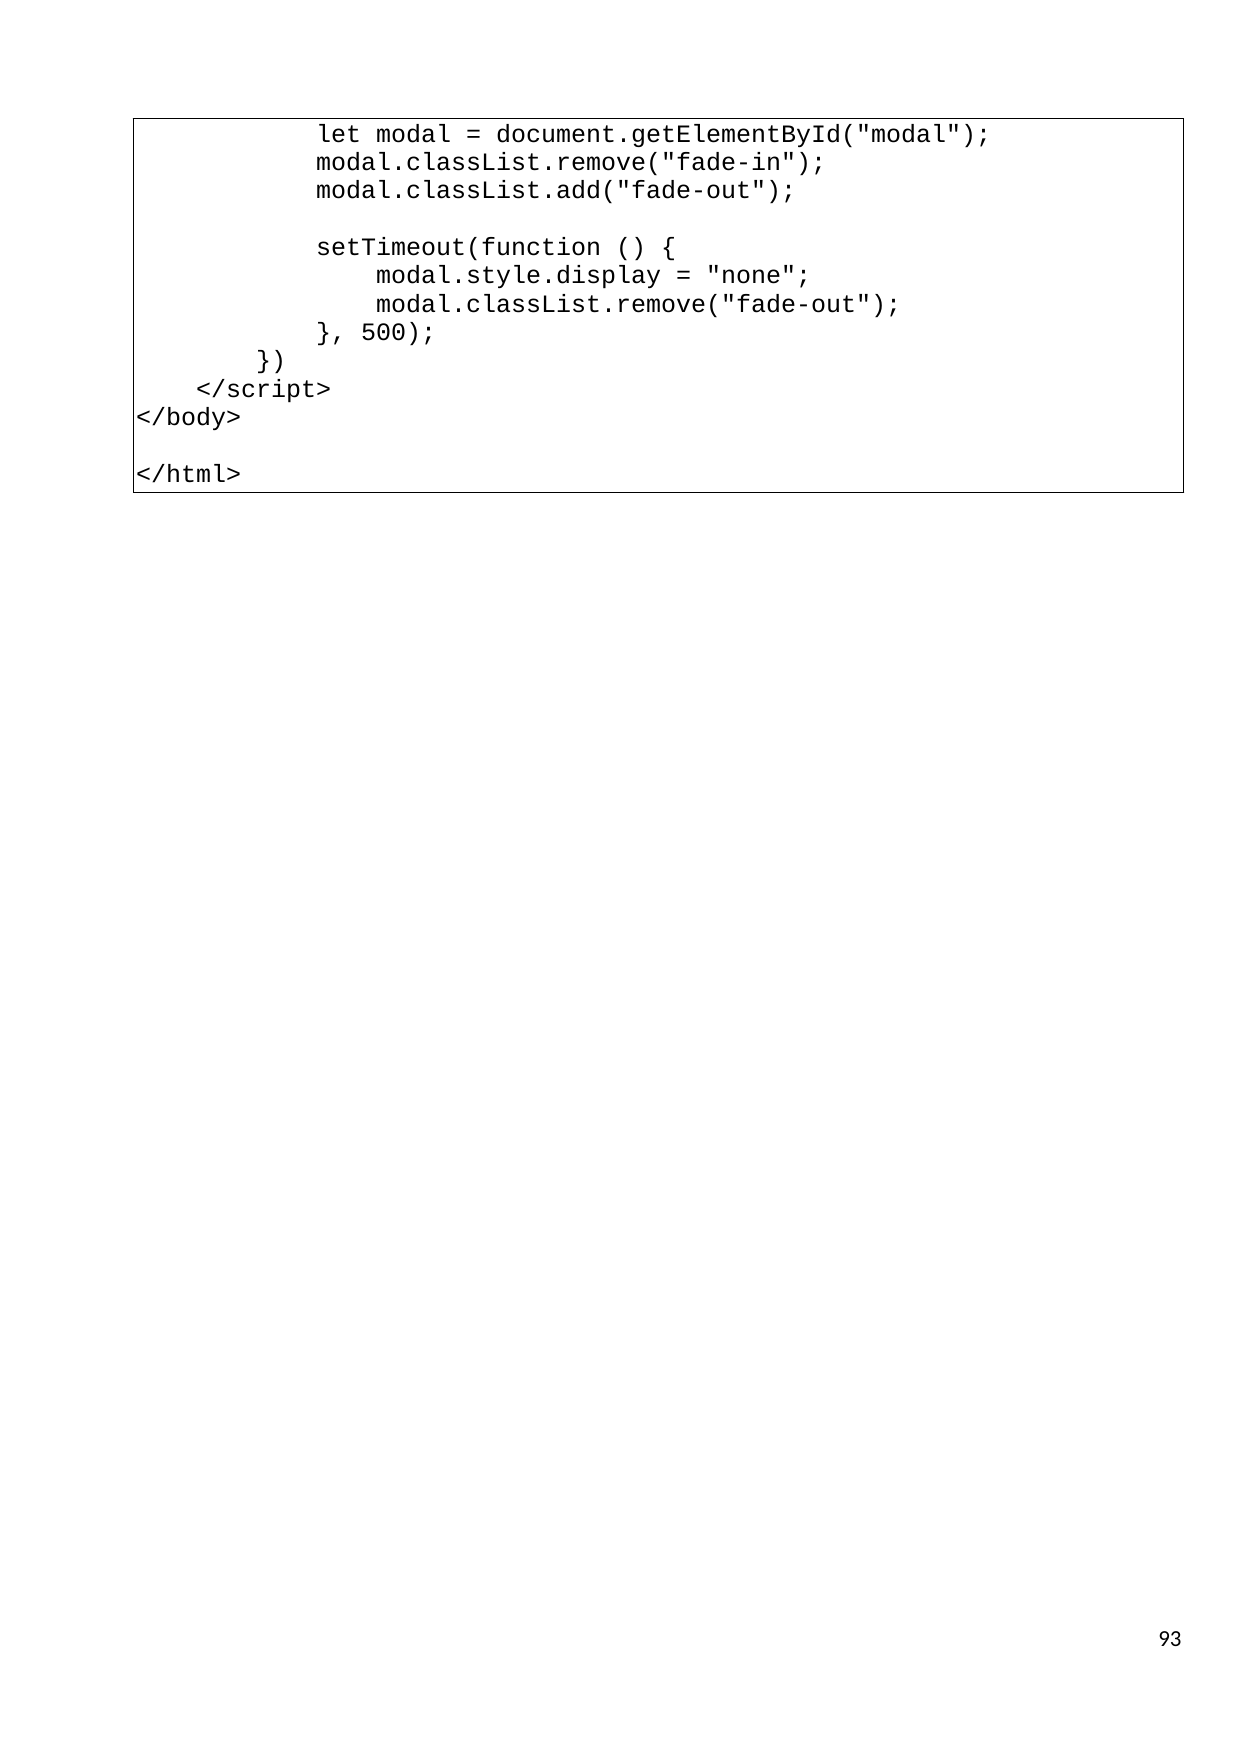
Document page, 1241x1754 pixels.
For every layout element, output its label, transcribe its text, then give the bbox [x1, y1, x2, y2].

text let modal = document.getElementById("modal"); [134, 119, 1183, 149]
text modal.classList.add("fade-out"); [136, 178, 1181, 206]
text }, 500); [136, 319, 1181, 348]
text </body> [136, 404, 1181, 433]
text }) [136, 348, 1181, 376]
text setTimeout(function () { [136, 234, 1181, 263]
text modal.classList.remove("fade-out"); [136, 291, 1181, 319]
text modal.style.display = "none"; [136, 263, 1181, 291]
text modal.classList.remove("fade-in"); [136, 149, 1181, 178]
text </html> [134, 458, 1183, 492]
text </script> [136, 376, 1181, 404]
